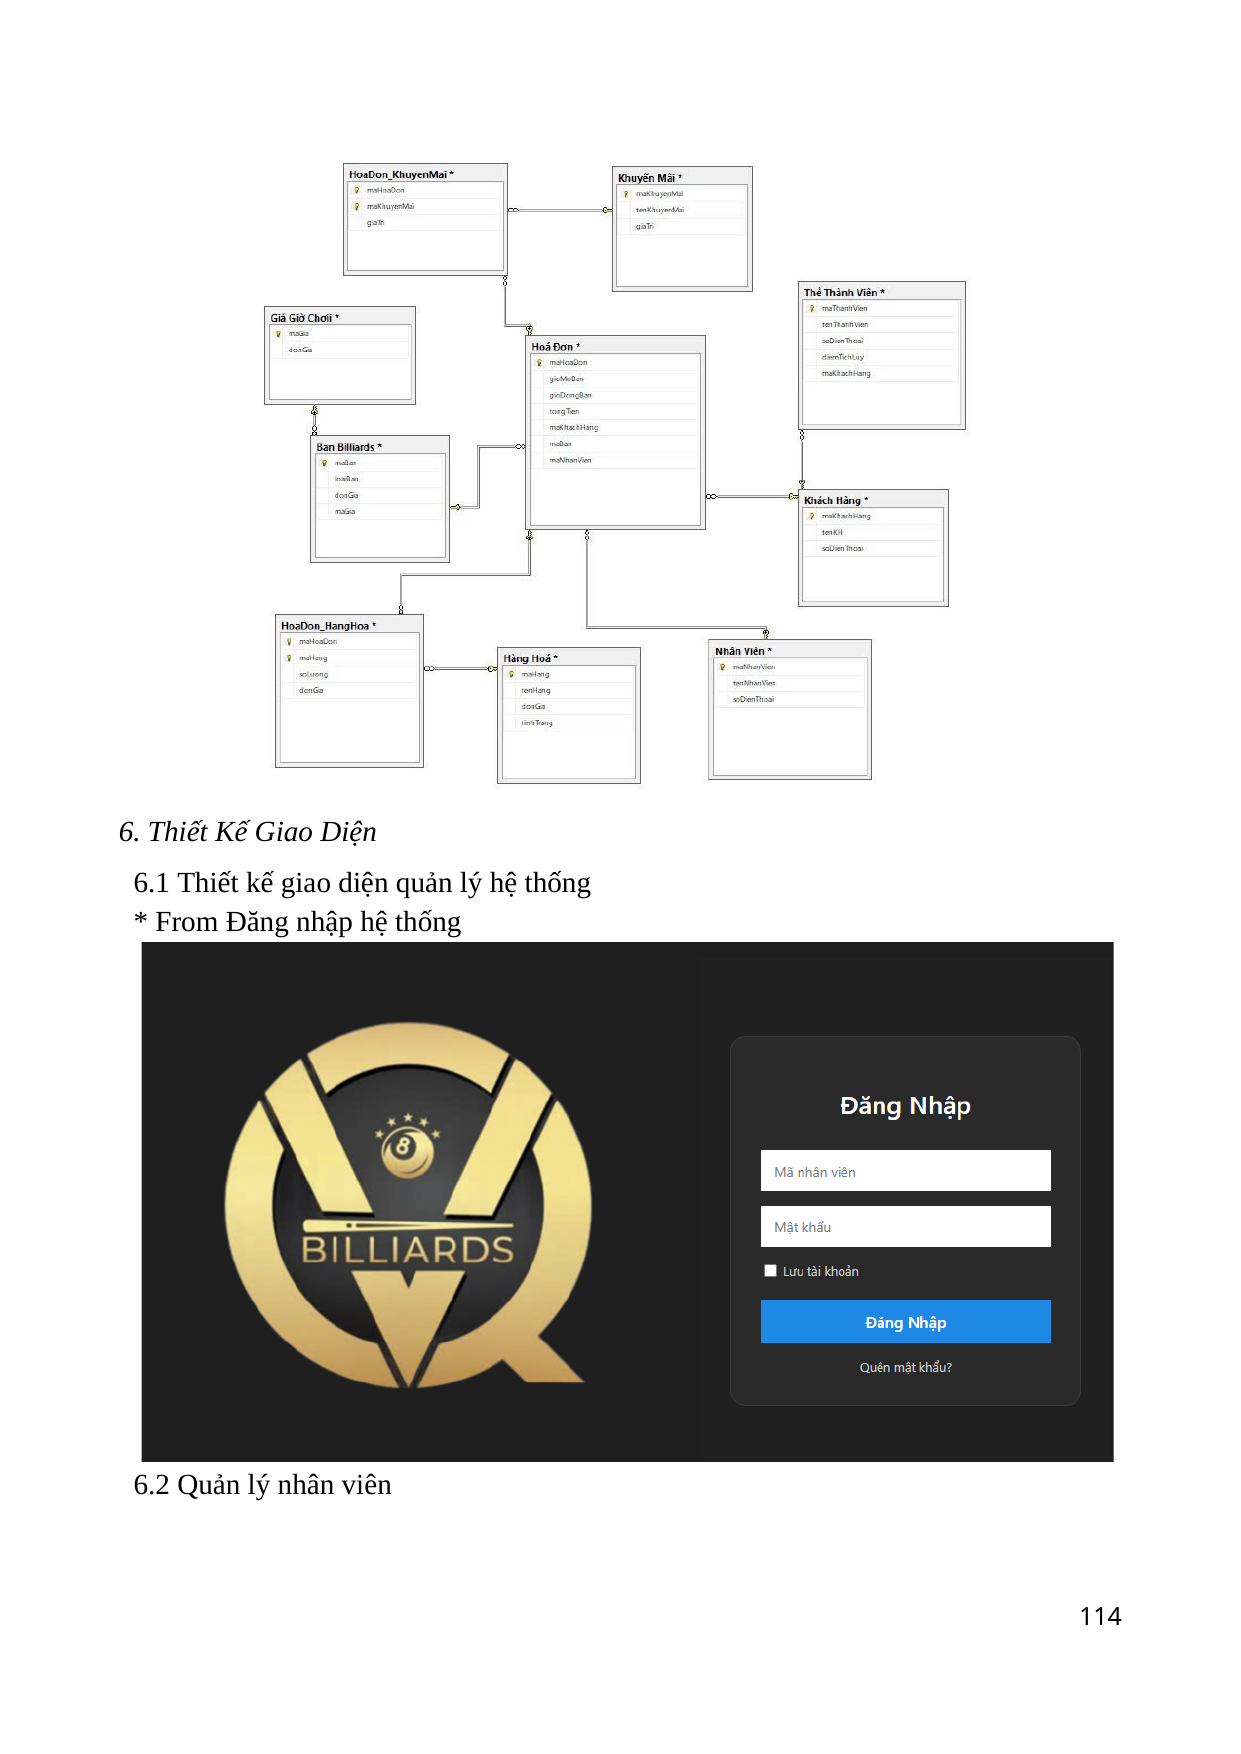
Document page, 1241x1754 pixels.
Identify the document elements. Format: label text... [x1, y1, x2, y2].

text 6.2 Quản lý nhân viên [133, 1467, 1122, 1500]
text * From Đăng nhập hệ thống [133, 904, 1122, 937]
picture [197, 118, 1044, 797]
subtitle 6. Thiết Kế Giao Diện [118, 814, 1122, 848]
text 6.1 Thiết kế giao diện quản lý hệ thống [133, 865, 1122, 899]
picture [141, 942, 1114, 1462]
